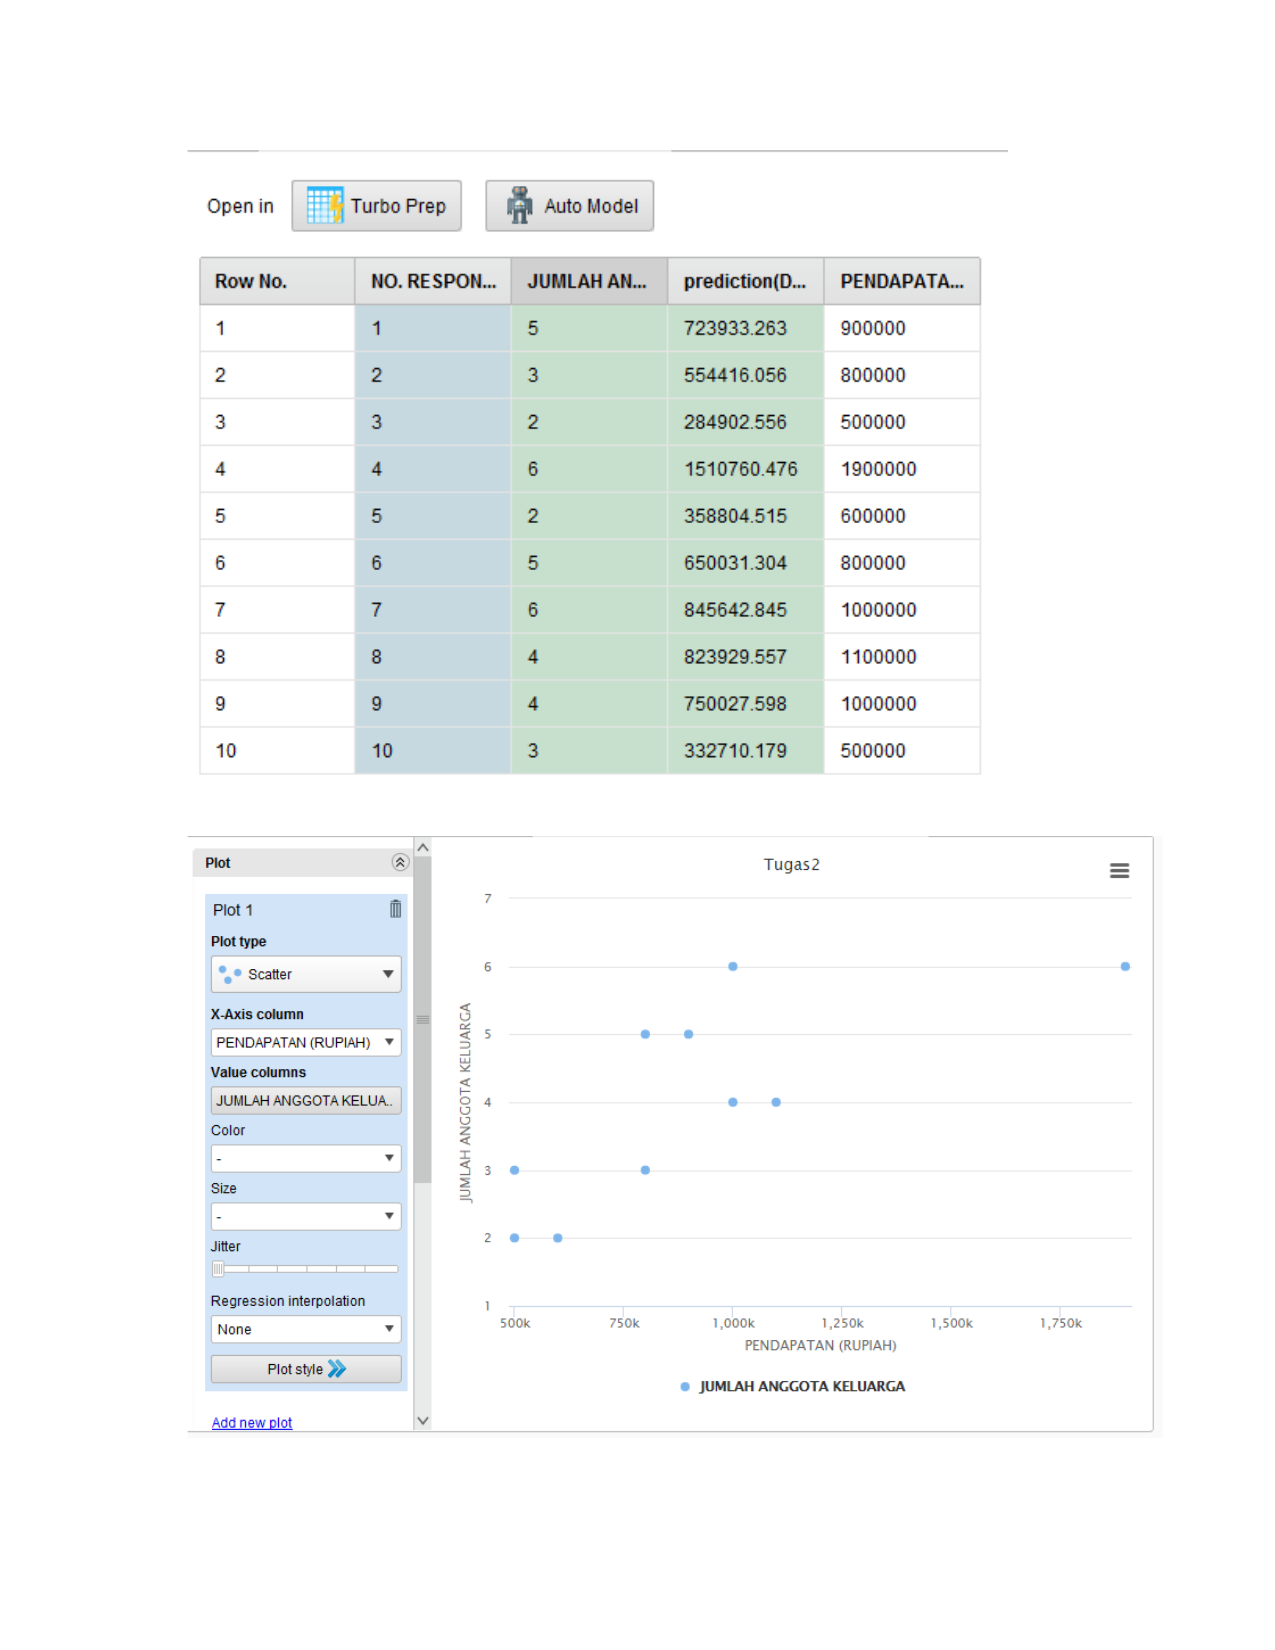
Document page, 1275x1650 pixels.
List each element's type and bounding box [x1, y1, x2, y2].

picture [187, 150, 1008, 800]
picture [187, 836, 1163, 1438]
